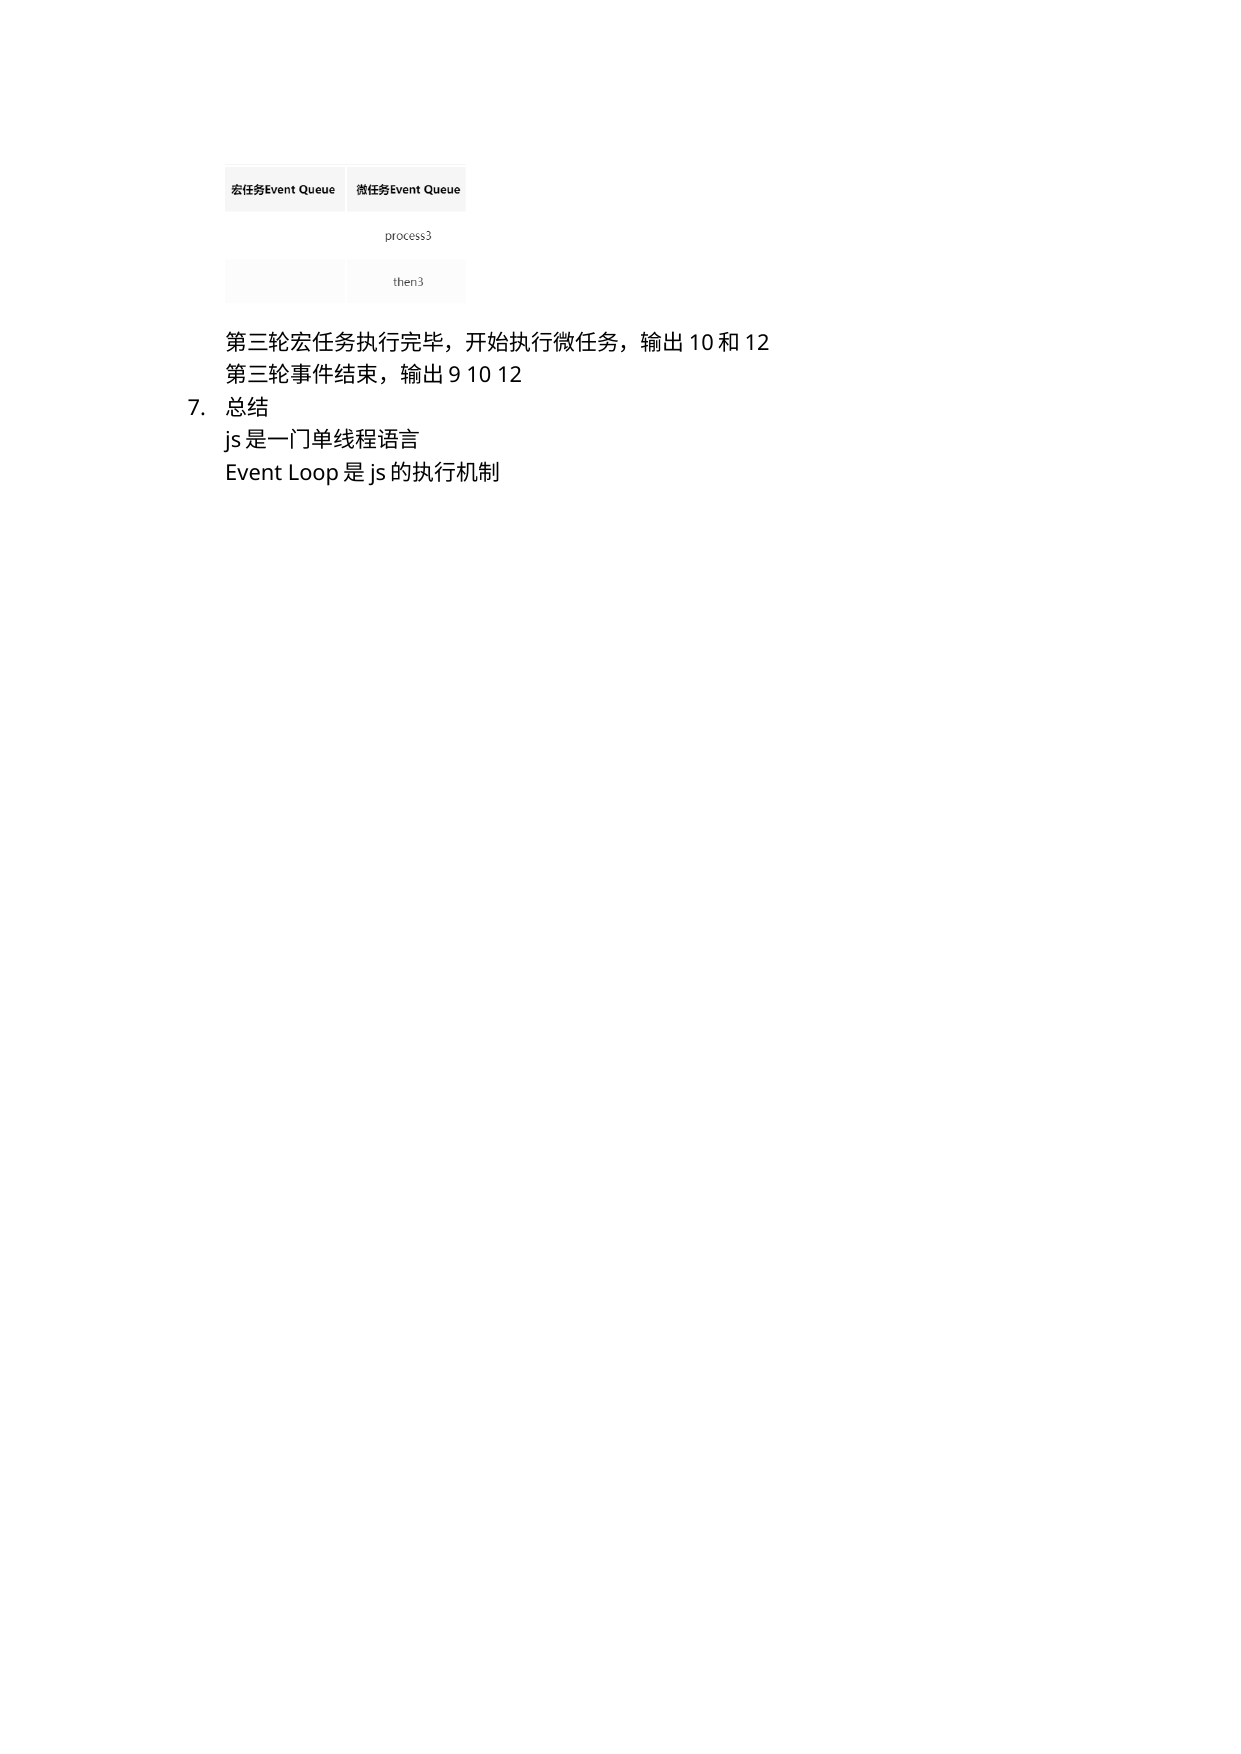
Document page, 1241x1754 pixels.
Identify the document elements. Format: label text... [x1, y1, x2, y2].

list 第三轮宏任务执行完毕，开始执行微任务，输出10和12 [225, 324, 1053, 357]
list js是一门单线程语言 [225, 422, 1053, 454]
picture [225, 162, 466, 303]
list 总结 [187, 389, 1053, 422]
list 第三轮事件结束，输出9 10 12 [225, 357, 1053, 389]
list Event Loop是js的执行机制 [225, 454, 1053, 487]
